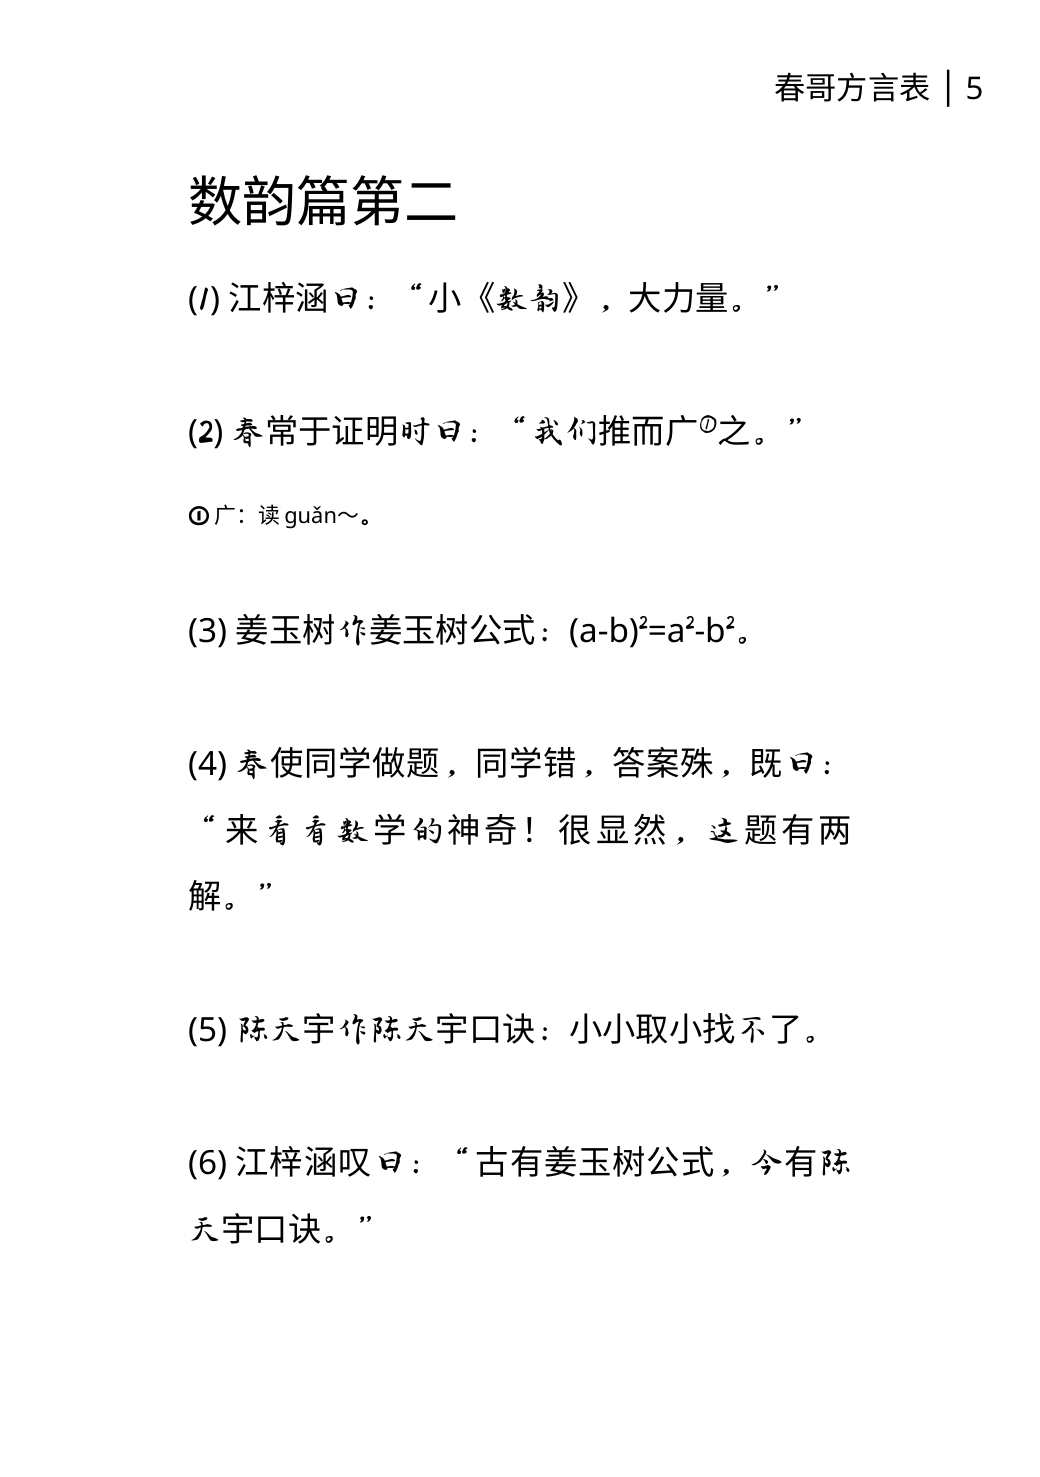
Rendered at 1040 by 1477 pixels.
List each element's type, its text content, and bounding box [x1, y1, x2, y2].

list 姜玉树作姜玉树公式：(a-b)2=a2-b2。 [188, 599, 852, 665]
text 数韵篇第二 [188, 166, 852, 233]
list 陈天宇作陈天宇口诀：小小取小找不了。 [188, 997, 852, 1064]
list 春常于证明时曰：“我们推而广①之。” [188, 399, 852, 466]
text ①广：读guǎn～。 [188, 499, 852, 532]
list 春使同学做题，同学错，答案殊，既曰：“来看看数学的神奇！很显然，这题有两解。” [188, 732, 852, 931]
list 江梓涵曰：“小《数韵》，大力量。” [188, 266, 852, 333]
list 江梓涵叹曰：“古有姜玉树公式，今有陈天宇口诀。” [188, 1130, 852, 1263]
